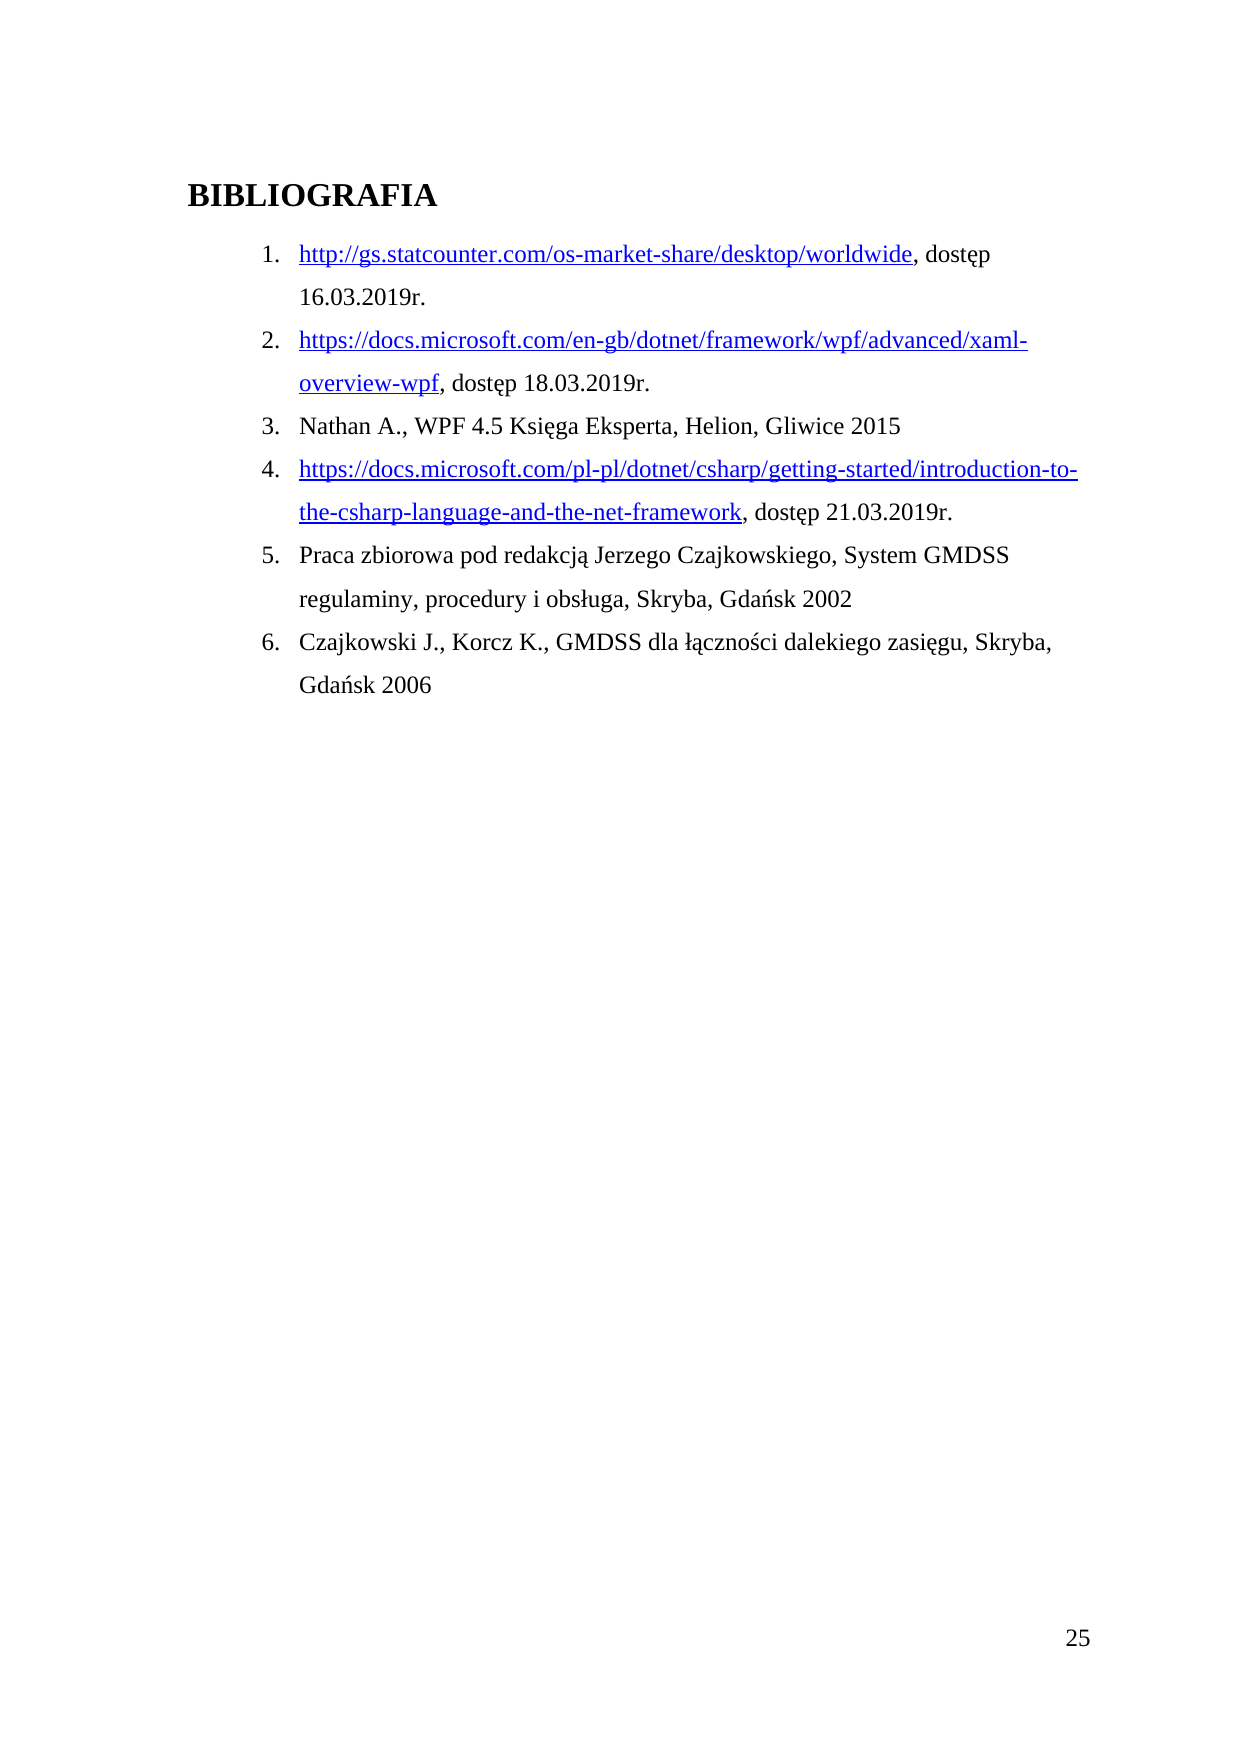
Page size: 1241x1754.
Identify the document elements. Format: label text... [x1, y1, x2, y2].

list Czajkowski J., Korcz K., GMDSS dla łączności dalekiego zasięgu, Skryba, Gdańsk 2006 [261, 627, 1090, 699]
list Praca zbiorowa pod redakcją Jerzego Czajkowskiego, System GMDSS regulaminy, procedury i obsługa, Skryba, Gdańsk 2002 [261, 541, 1090, 612]
list http://gs.statcounter.com/os-market-share/desktop/worldwide, dostęp 16.03.2019r. [261, 239, 1090, 311]
list Nathan A., WPF 4.5 Księga Eksperta, Helion, Gliwice 2015 [261, 411, 1090, 440]
list https://docs.microsoft.com/pl-pl/dotnet/csharp/getting-started/introduction-to-the-csharp-language-and-the-net-framework, dostęp 21.03.2019r. [261, 454, 1090, 526]
list https://docs.microsoft.com/en-gb/dotnet/framework/wpf/advanced/xaml-overview-wpf, dostęp 18.03.2019r. [261, 325, 1090, 397]
subtitle Bibliografia [187, 175, 1090, 213]
